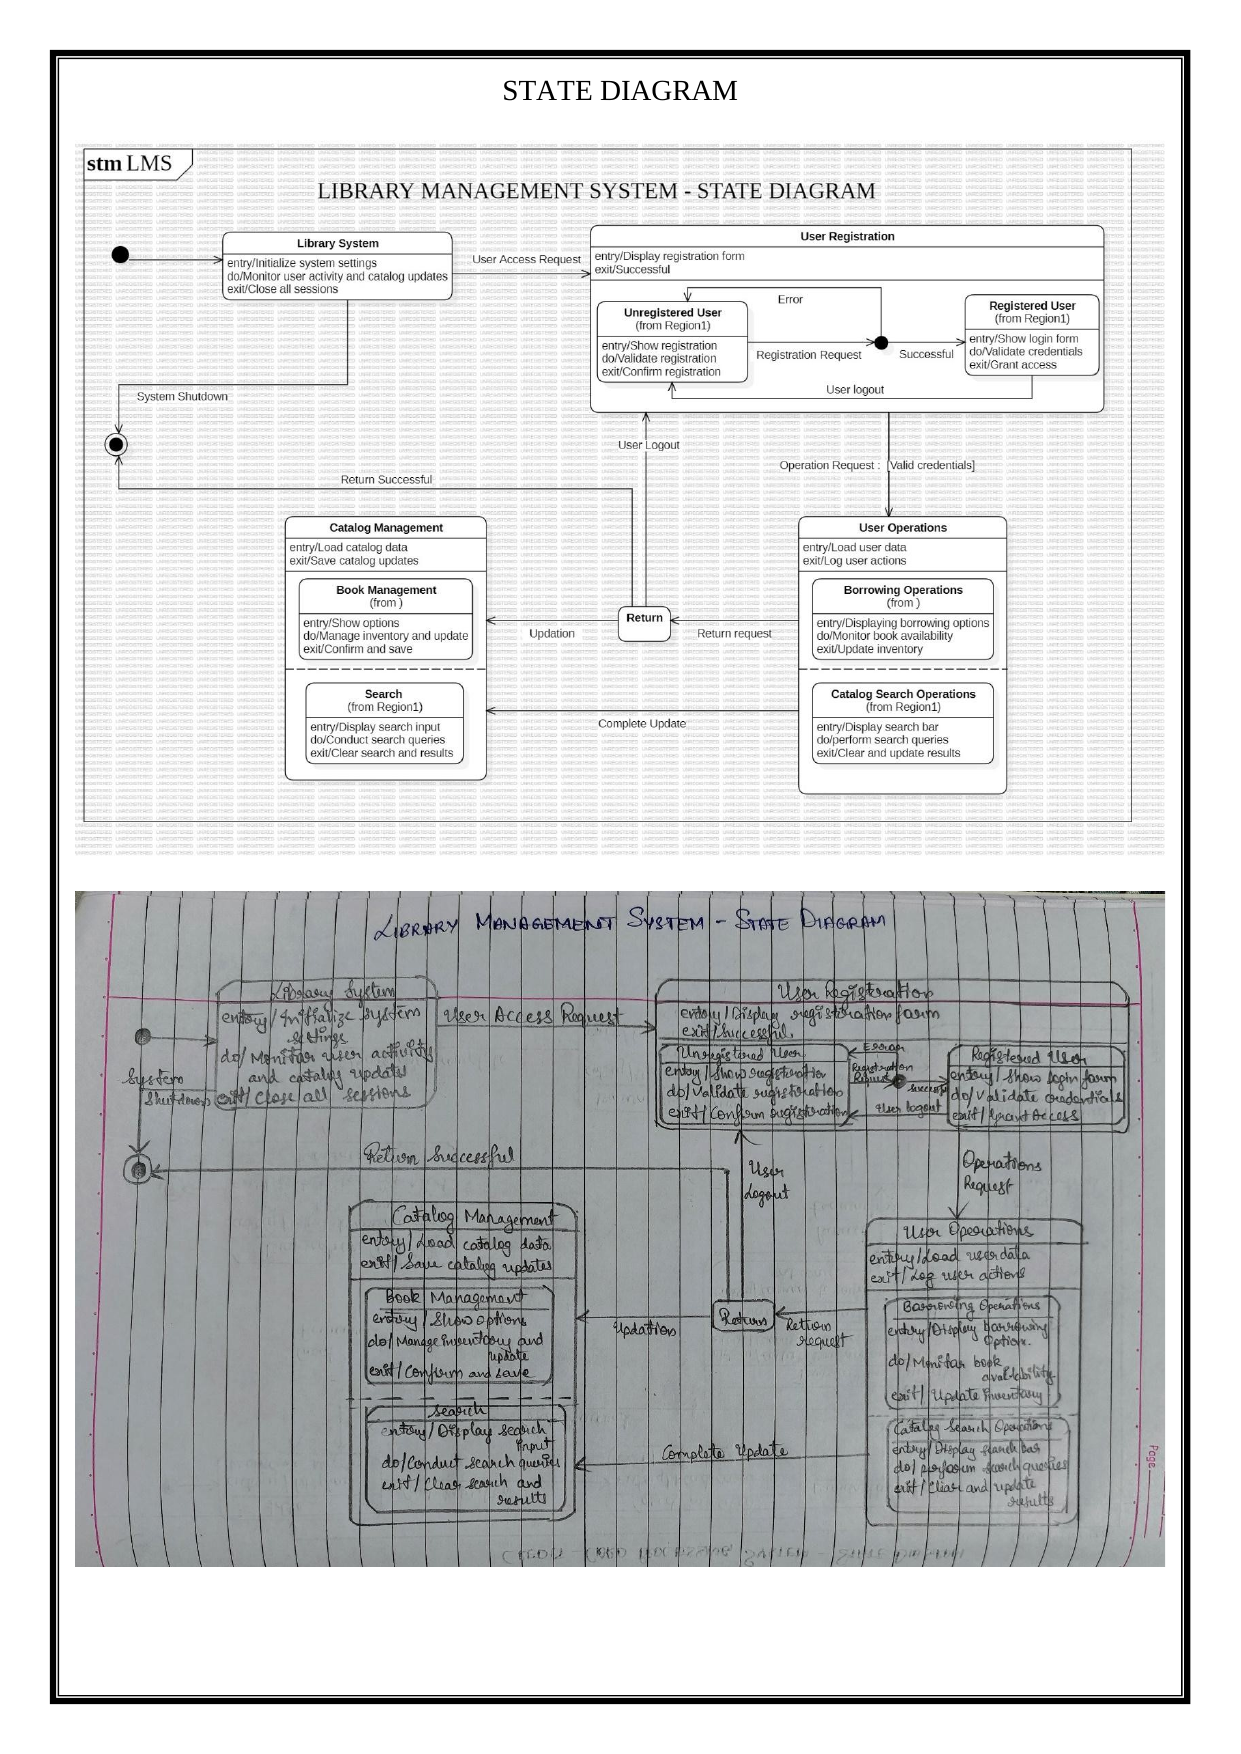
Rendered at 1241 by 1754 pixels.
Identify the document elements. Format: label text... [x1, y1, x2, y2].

text STATE DIAGRAM [74, 73, 1166, 107]
picture [75, 140, 1166, 856]
picture [75, 891, 1166, 1567]
